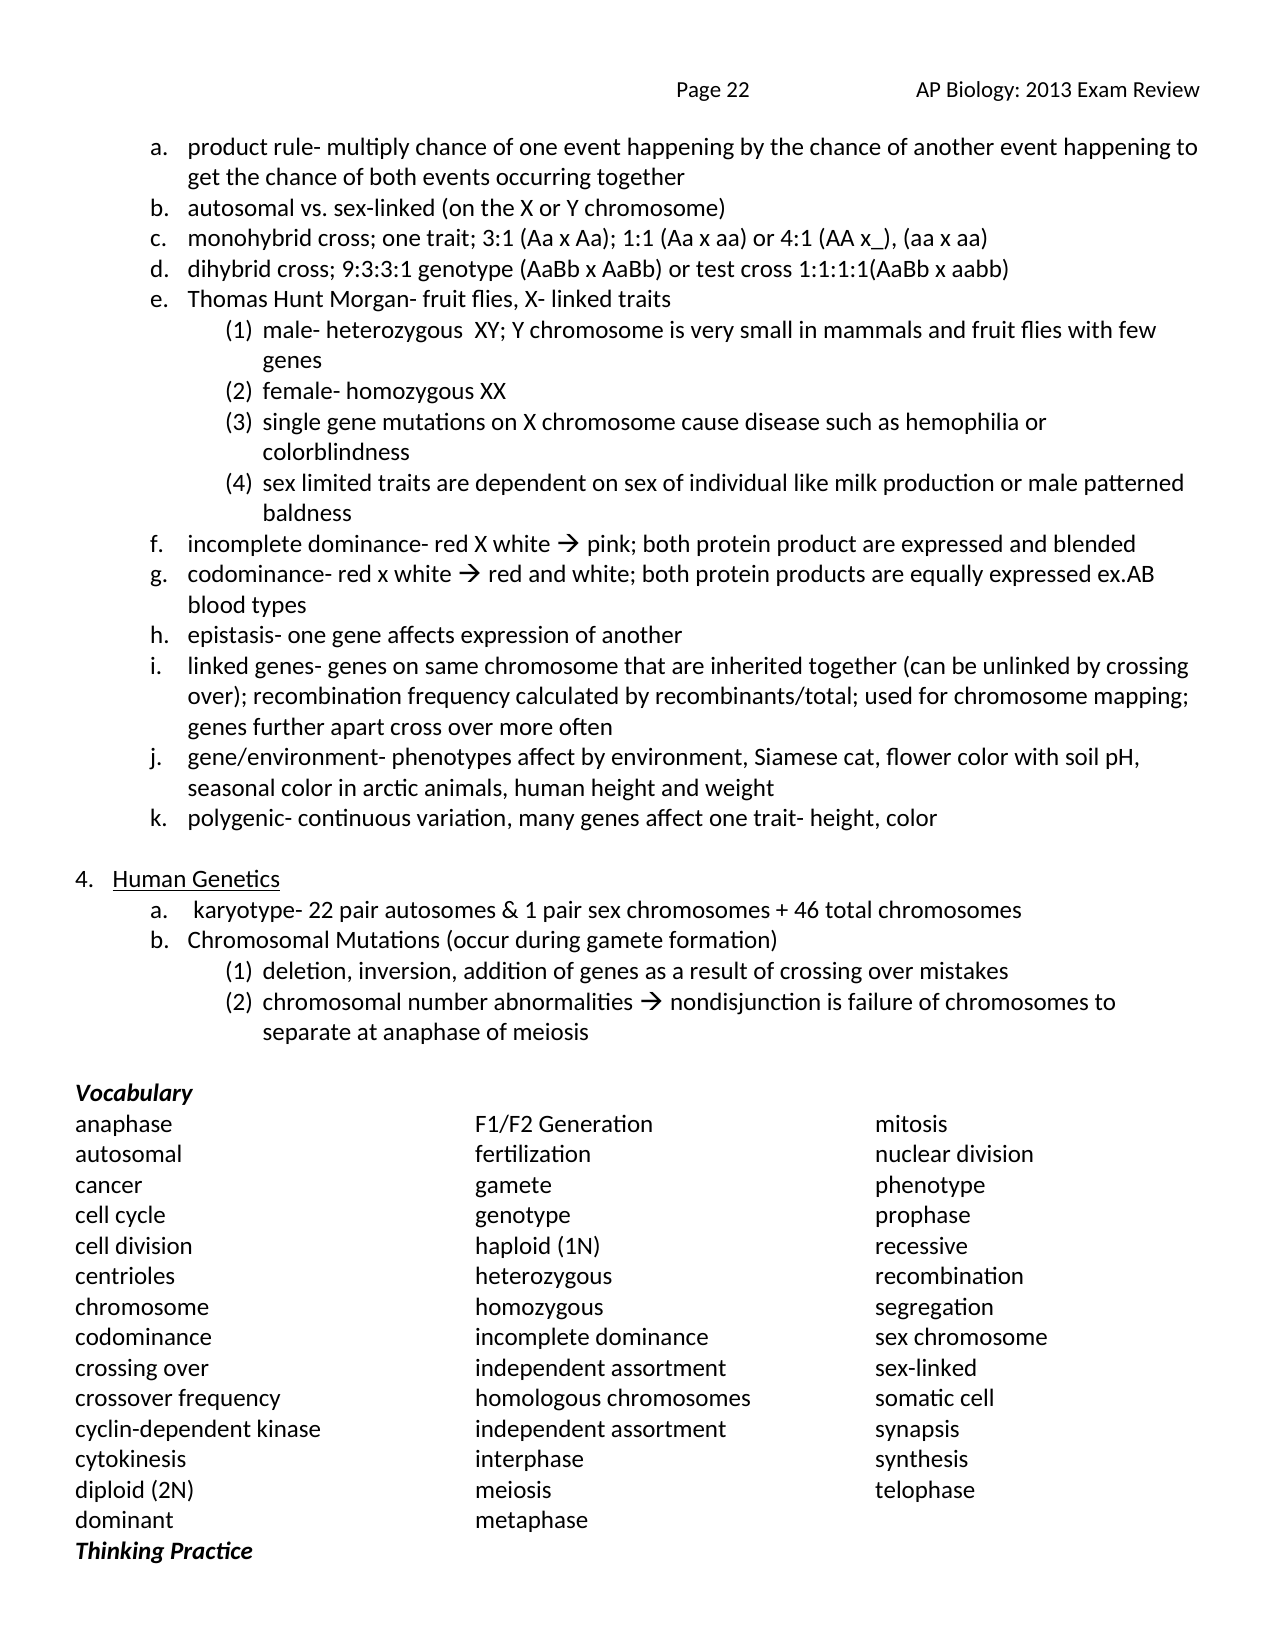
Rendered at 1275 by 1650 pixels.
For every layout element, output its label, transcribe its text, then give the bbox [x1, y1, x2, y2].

text meiosis [475, 1474, 800, 1504]
text cyclin-dependent kinase [75, 1413, 400, 1443]
text codominance [75, 1321, 400, 1352]
text synthesis [875, 1443, 1200, 1474]
text anaphase [75, 1108, 400, 1138]
text diploid (2N) [75, 1474, 400, 1504]
text telophase [875, 1474, 1200, 1504]
text chromosome [75, 1291, 400, 1321]
list Human Genetics [75, 863, 1200, 894]
list codominance- red x white red and white; both protein products are equally expressed ex.AB blood types [150, 558, 1200, 619]
text crossing over [75, 1352, 400, 1382]
list karyotype- 22 pair autosomes & 1 pair sex chromosomes + 46 total chromosomes [150, 894, 1200, 924]
text segregation [875, 1291, 1200, 1321]
text metaphase [475, 1504, 800, 1535]
list chromosomal number abnormalities nondisjunction is failure of chromosomes to separate at anaphase of meiosis [225, 986, 1200, 1047]
list gene/environment- phenotypes affect by environment, Siamese cat, flower color with soil pH, seasonal color in arctic animals, human height and weight [150, 741, 1200, 802]
text independent assortment [475, 1352, 800, 1382]
text homologous chromosomes [475, 1382, 800, 1413]
list product rule- multiply chance of one event happening by the chance of another event happening to get the chance of both events occurring together [150, 131, 1200, 192]
text heterozygous [475, 1260, 800, 1291]
text nuclear division [875, 1138, 1200, 1169]
text autosomal [75, 1138, 400, 1169]
list autosomal vs. sex-linked (on the X or Y chromosome) [150, 192, 1200, 223]
list polygenic- continuous variation, many genes affect one trait- height, color [150, 802, 1200, 833]
text genotype [475, 1199, 800, 1230]
text cell division [75, 1230, 400, 1260]
text centrioles [75, 1260, 400, 1291]
list Thomas Hunt Morgan- fruit flies, X- linked traits [150, 284, 1200, 314]
text interphase [475, 1443, 800, 1474]
text cytokinesis [75, 1443, 400, 1474]
text sex-linked [875, 1352, 1200, 1382]
text recombination [875, 1260, 1200, 1291]
text phenotype [875, 1169, 1200, 1199]
text independent assortment [475, 1413, 800, 1443]
text sex chromosome [875, 1321, 1200, 1352]
text dominant [75, 1504, 400, 1535]
text Vocabulary [75, 1077, 1200, 1108]
list monohybrid cross; one trait; 3:1 (Aa x Aa); 1:1 (Aa x aa) or 4:1 (AA x_), (aa x aa) [150, 223, 1200, 253]
text cell cycle [75, 1199, 400, 1230]
text recessive [875, 1230, 1200, 1260]
text homozygous [475, 1291, 800, 1321]
list female- homozygous XX [225, 375, 1200, 406]
list deletion, inversion, addition of genes as a result of crossing over mistakes [225, 955, 1200, 986]
list Chromosomal Mutations (occur during gamete formation) [150, 924, 1200, 955]
text somatic cell [875, 1382, 1200, 1413]
text gamete [475, 1169, 800, 1199]
list linked genes- genes on same chromosome that are inherited together (can be unlinked by crossing over); recombination frequency calculated by recombinants/total; used for chromosome mapping; genes further apart cross over more often [150, 650, 1200, 741]
list single gene mutations on X chromosome cause disease such as hemophilia or colorblindness [225, 406, 1200, 467]
list epistasis- one gene affects expression of another [150, 619, 1200, 650]
text Thinking Practice [75, 1535, 1200, 1566]
text synapsis [875, 1413, 1200, 1443]
list male- heterozygous XY; Y chromosome is very small in mammals and fruit flies with few genes [225, 314, 1200, 375]
text haploid (1N) [475, 1230, 800, 1260]
text F1/F2 Generation [475, 1108, 800, 1138]
list incomplete dominance- red X white pink; both protein product are expressed and blended [150, 528, 1200, 558]
list dihybrid cross; 9:3:3:1 genotype (AaBb x AaBb) or test cross 1:1:1:1(AaBb x aabb) [150, 253, 1200, 284]
text incomplete dominance [475, 1321, 800, 1352]
list sex limited traits are dependent on sex of individual like milk production or male patterned baldness [225, 467, 1200, 528]
text crossover frequency [75, 1382, 400, 1413]
text prophase [875, 1199, 1200, 1230]
text mitosis [875, 1108, 1200, 1138]
text cancer [75, 1169, 400, 1199]
text fertilization [475, 1138, 800, 1169]
